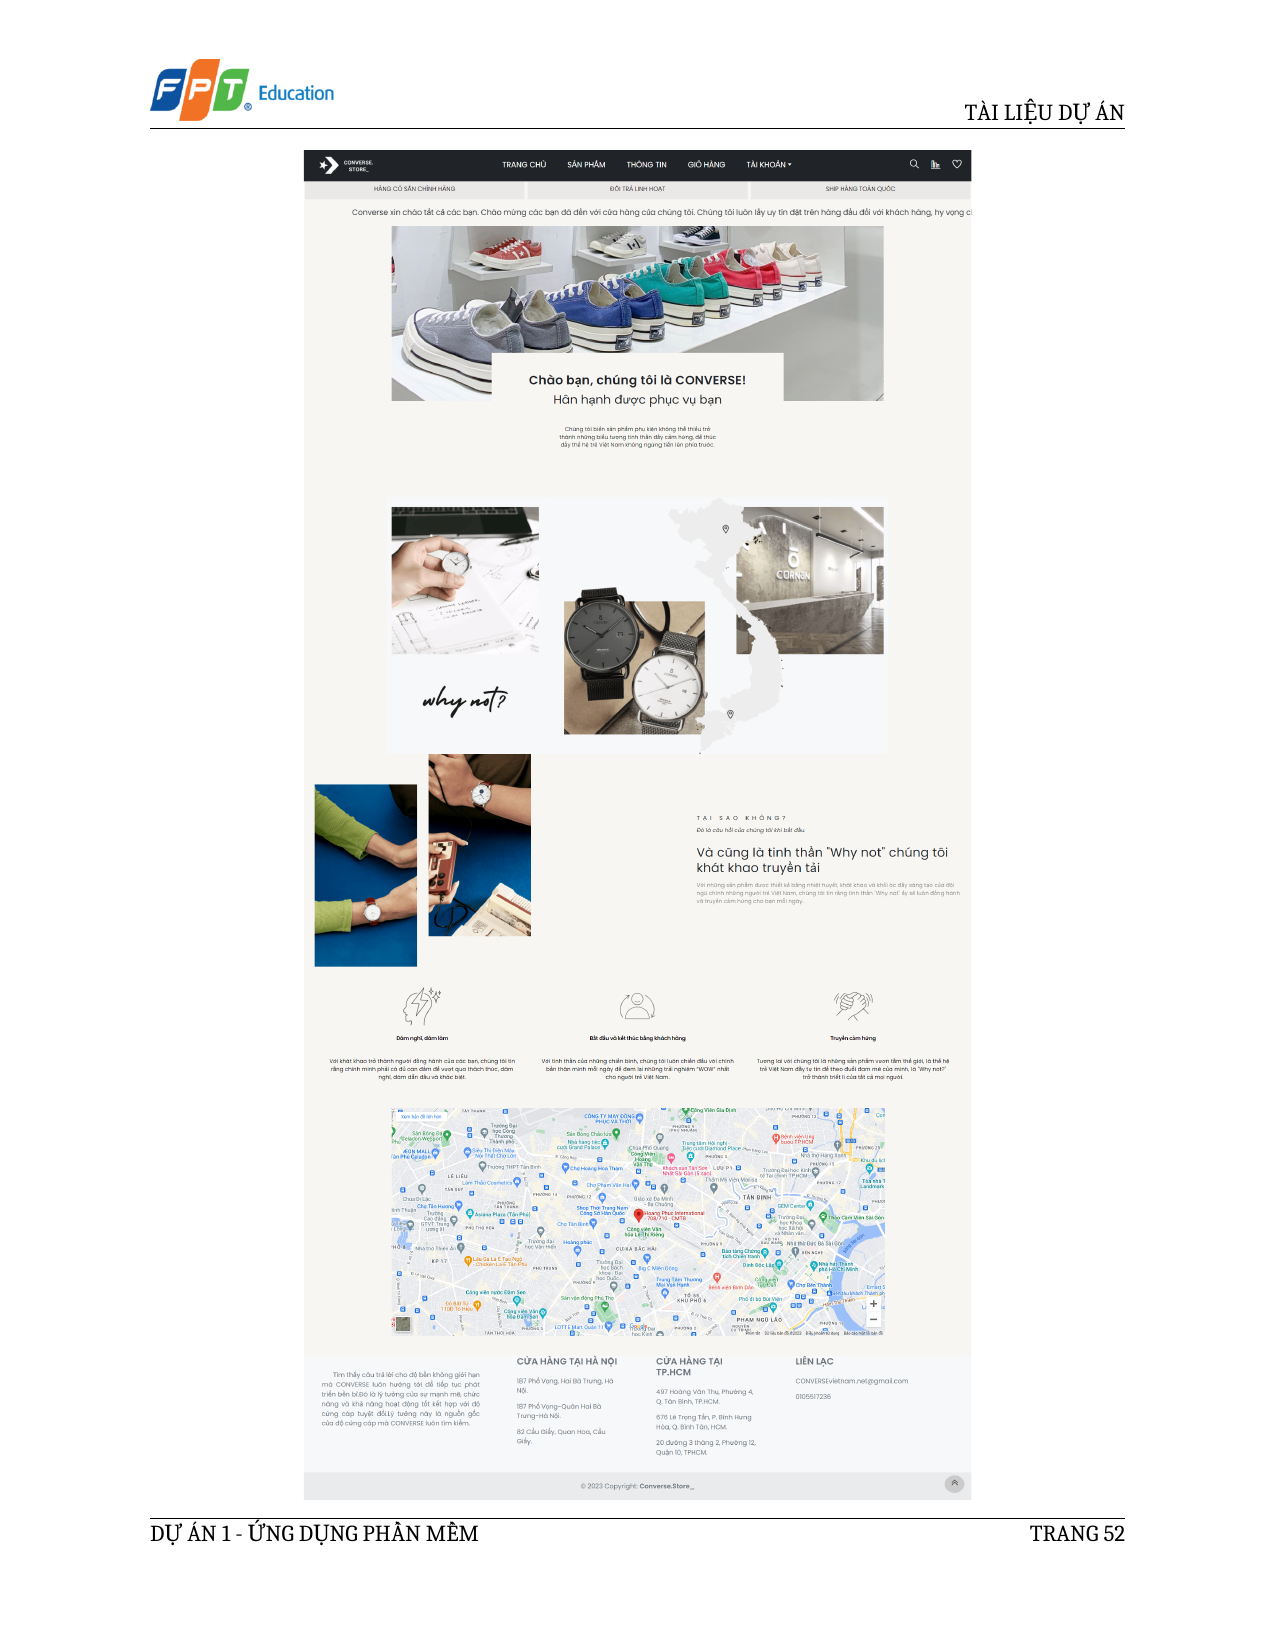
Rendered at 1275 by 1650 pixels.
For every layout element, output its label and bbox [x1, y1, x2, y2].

picture [150, 59, 336, 121]
picture [303, 150, 972, 1500]
